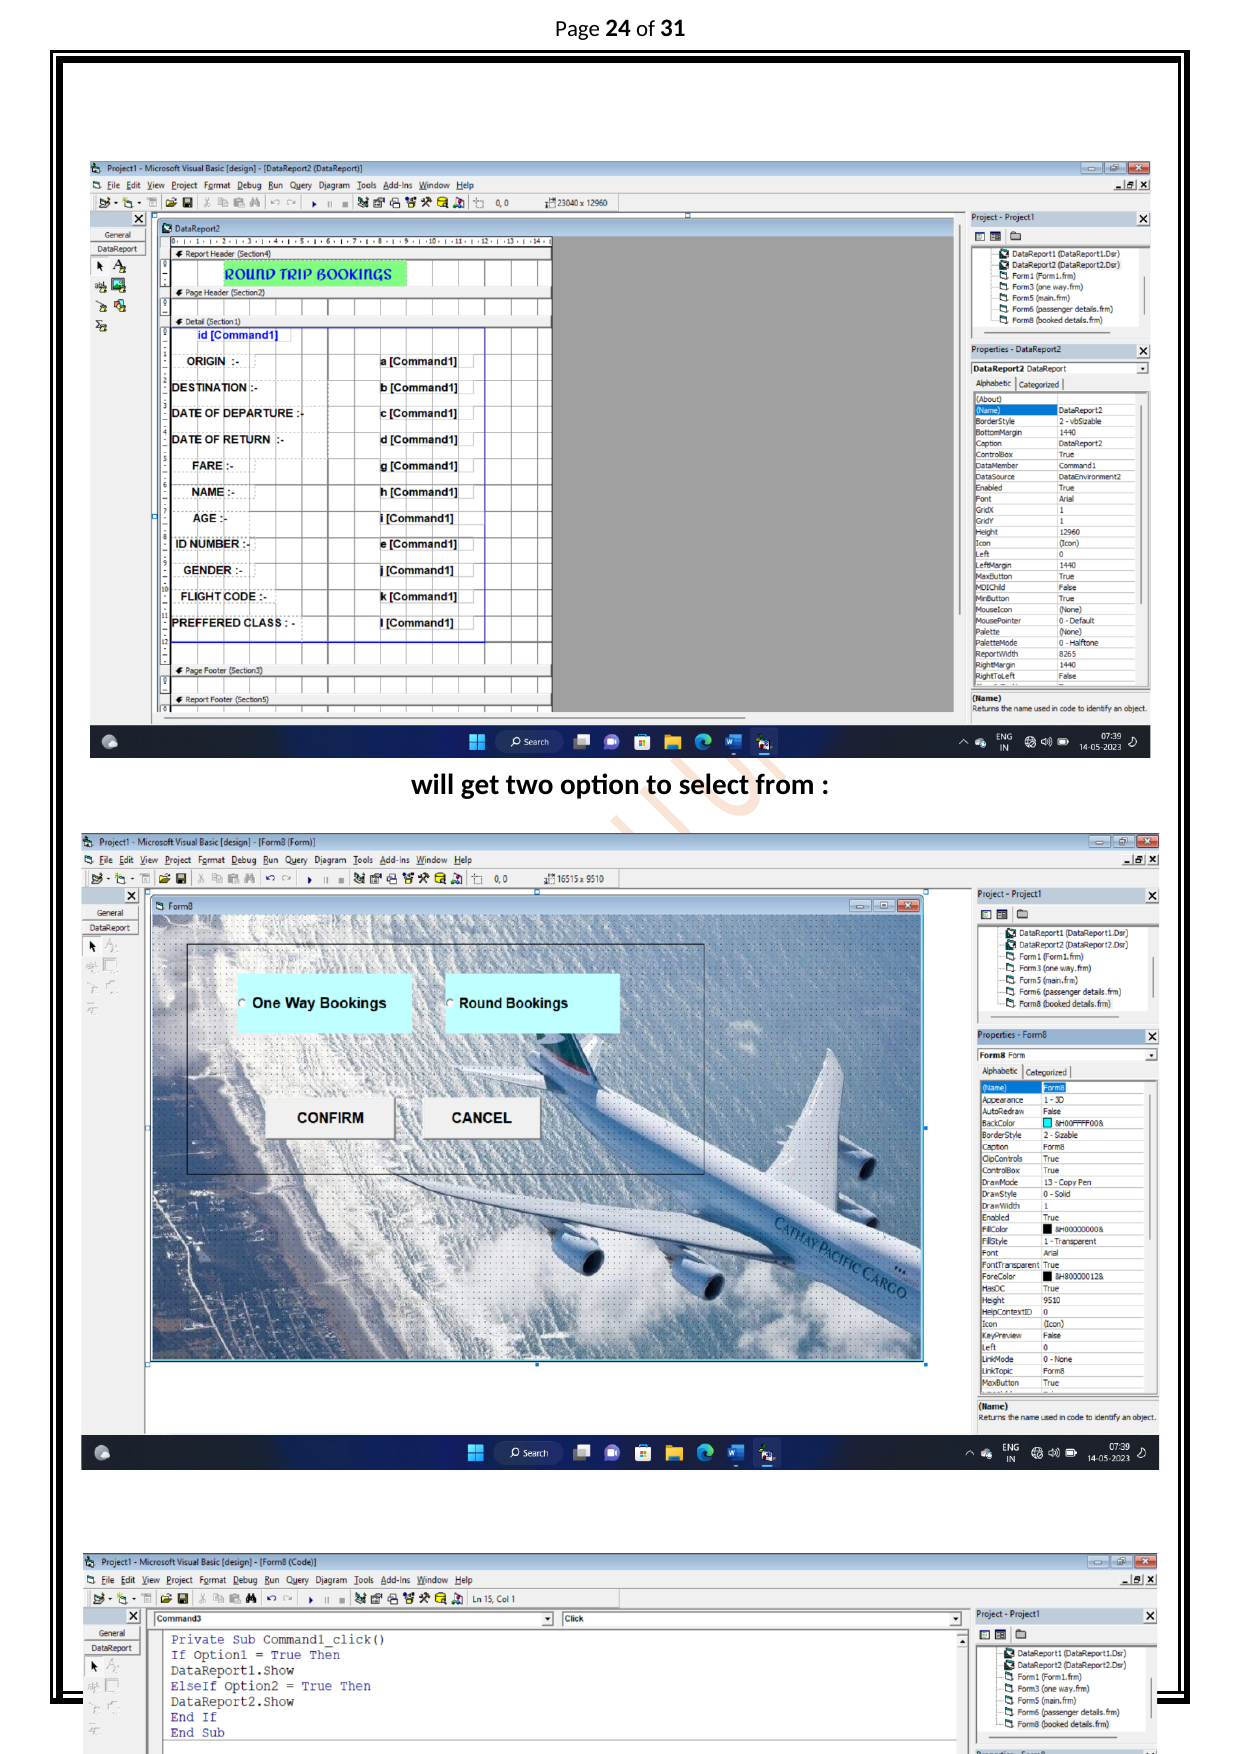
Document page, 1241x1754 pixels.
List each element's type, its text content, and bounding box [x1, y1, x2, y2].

picture [81, 833, 1160, 1470]
picture [83, 1553, 1158, 1754]
text Here is the window of the form that show the booked tickets details. User will get two option to select from : [150, 758, 1090, 802]
picture [90, 161, 1151, 758]
